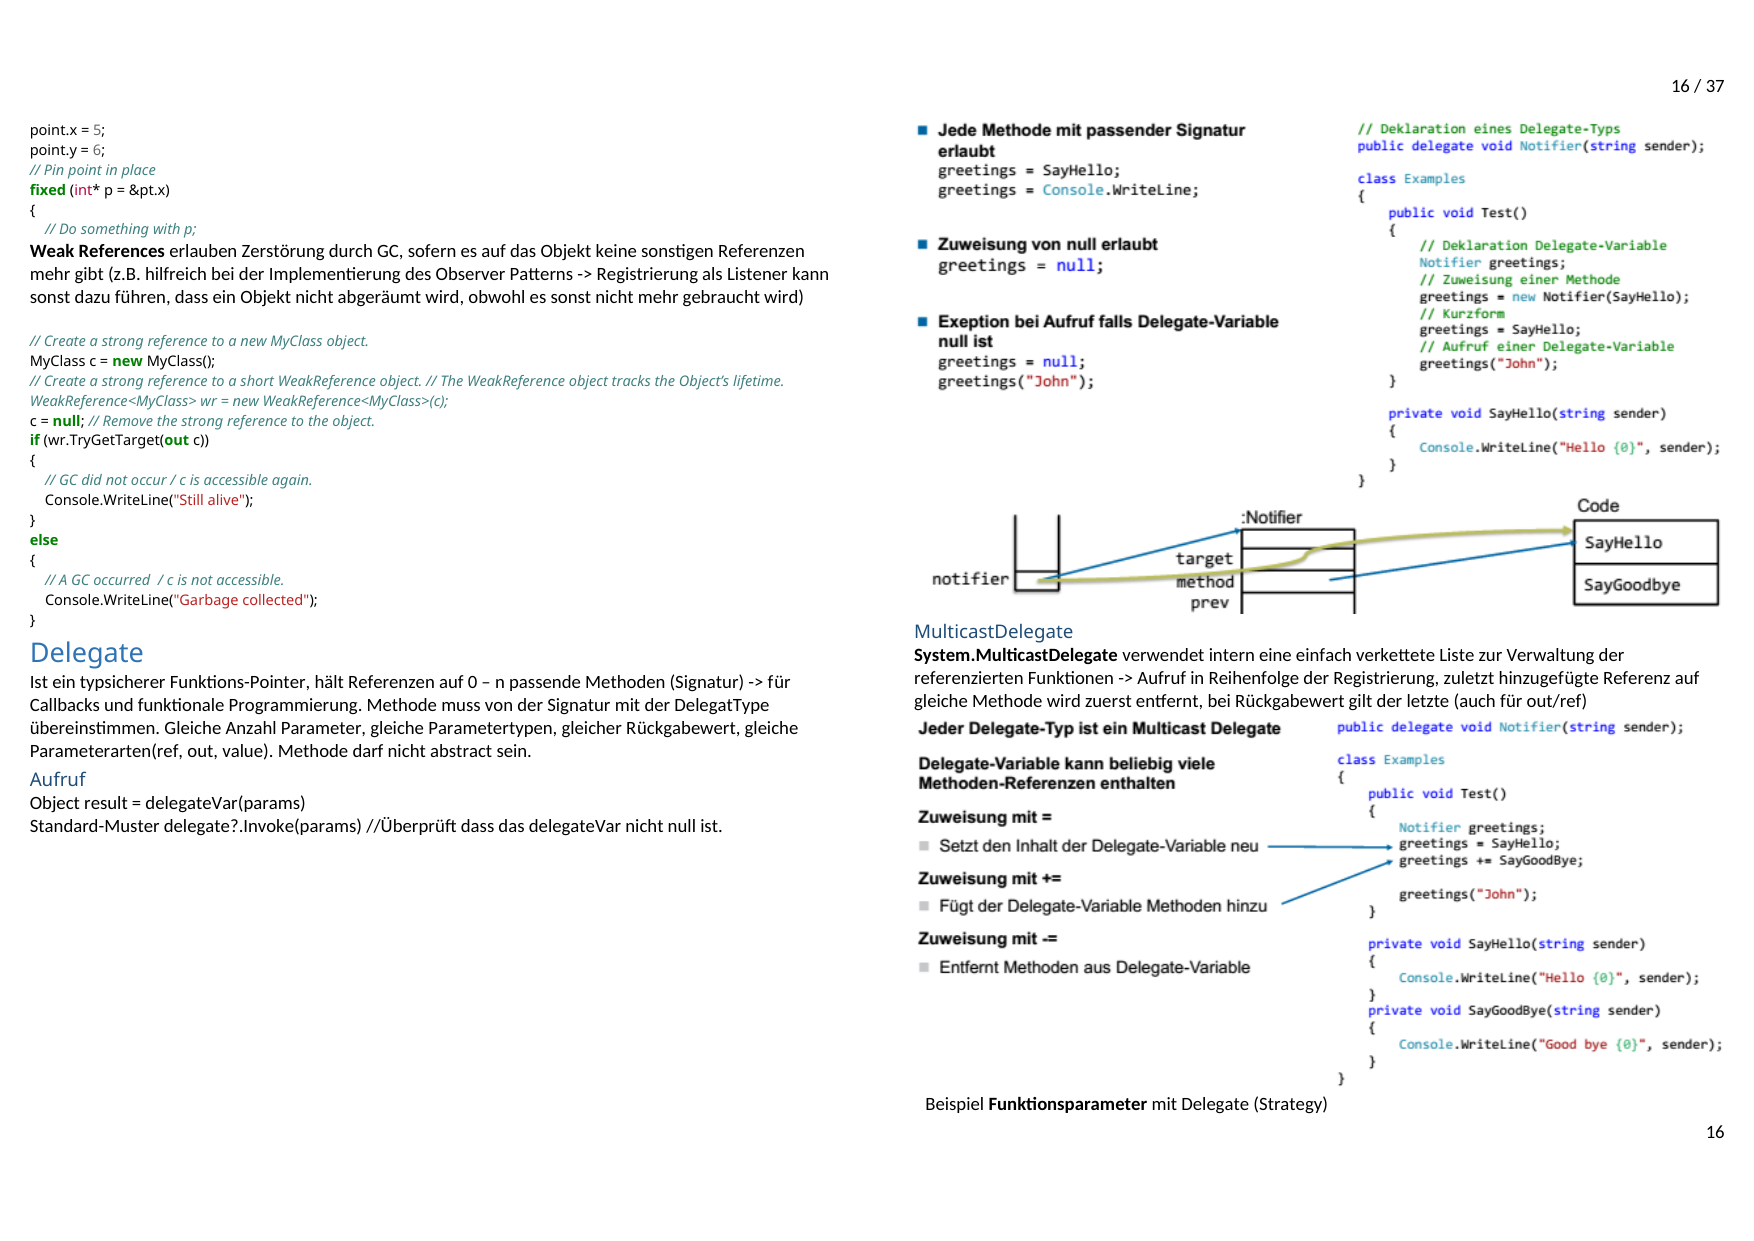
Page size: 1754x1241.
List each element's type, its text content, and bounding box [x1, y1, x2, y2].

text } [29, 510, 840, 530]
text // Create a strong reference to a short WeakReference object. // The WeakReference object tracks the Object’s lifetime. WeakReference<MyClass> wr = new WeakReference<MyClass>(c); [29, 371, 840, 410]
text // Do something with p; [29, 219, 840, 239]
text Weak References erlauben Zerstörung durch GC, sofern es auf das Objekt keine sonstigen Referenzen mehr gibt (z.B. hilfreich bei der Implementierung des Observer Patterns -> Registrierung als Listener kann sonst dazu führen, dass ein Objekt nicht abgeräumt wird, obwohl es sonst nicht mehr gebraucht wird) [29, 239, 840, 308]
text { [29, 199, 840, 219]
text { [29, 450, 840, 470]
text MyClass c = new MyClass(); [29, 351, 840, 371]
text // Pin point in place [29, 159, 840, 179]
text point.y = 6; [29, 139, 840, 159]
text Ist ein typsicherer Funktions-Pointer, hält Referenzen auf 0 – n passende Methoden (Signatur) -> für Callbacks und funktionale Programmierung. Methode muss von der Signatur mit der DelegatType übereinstimmen. Gleiche Anzahl Parameter, gleiche Parametertypen, gleicher Rückgabewert, gleiche Parameterarten(ref, out, value). Methode darf nicht abstract sein. [29, 670, 840, 762]
text Standard-Muster delegate?.Invoke(params) //Überprüft dass das delegateVar nicht null ist. [29, 814, 840, 837]
text Object result = delegateVar(params) [29, 792, 840, 814]
text Console.WriteLine("Still alive"); [29, 490, 840, 510]
text fixed (int* p = &pt.x) [29, 179, 840, 199]
subtitle MulticastDelegate [914, 618, 1724, 643]
text if (wr.TryGetTarget(out c)) [29, 430, 840, 450]
text Console.WriteLine("Garbage collected"); [29, 589, 840, 609]
text point.x = 5; [29, 120, 840, 139]
subtitle Aufruf [29, 766, 840, 792]
text System.MulticastDelegate verwendet intern eine einfach verkettete Liste zur Verwaltung der referenzierten Funktionen -> Aufruf in Reihenfolge der Registrierung, zuletzt hinzugefügte Referenz auf gleiche Methode wird zuerst entfernt, bei Rückgabewert gilt der letzte (auch für out/ref) [914, 643, 1724, 712]
text // A GC occurred / c is not accessible. [29, 569, 840, 589]
text // GC did not occur / c is accessible again. [29, 470, 840, 490]
text c = null; // Remove the strong reference to the object. [29, 410, 840, 430]
subtitle Delegate [29, 633, 840, 670]
picture [913, 119, 1725, 614]
text } [29, 609, 840, 629]
picture [913, 712, 1725, 1092]
text { [29, 549, 840, 569]
text // Create a strong reference to a new MyClass object. [29, 331, 840, 351]
text else [29, 530, 840, 549]
